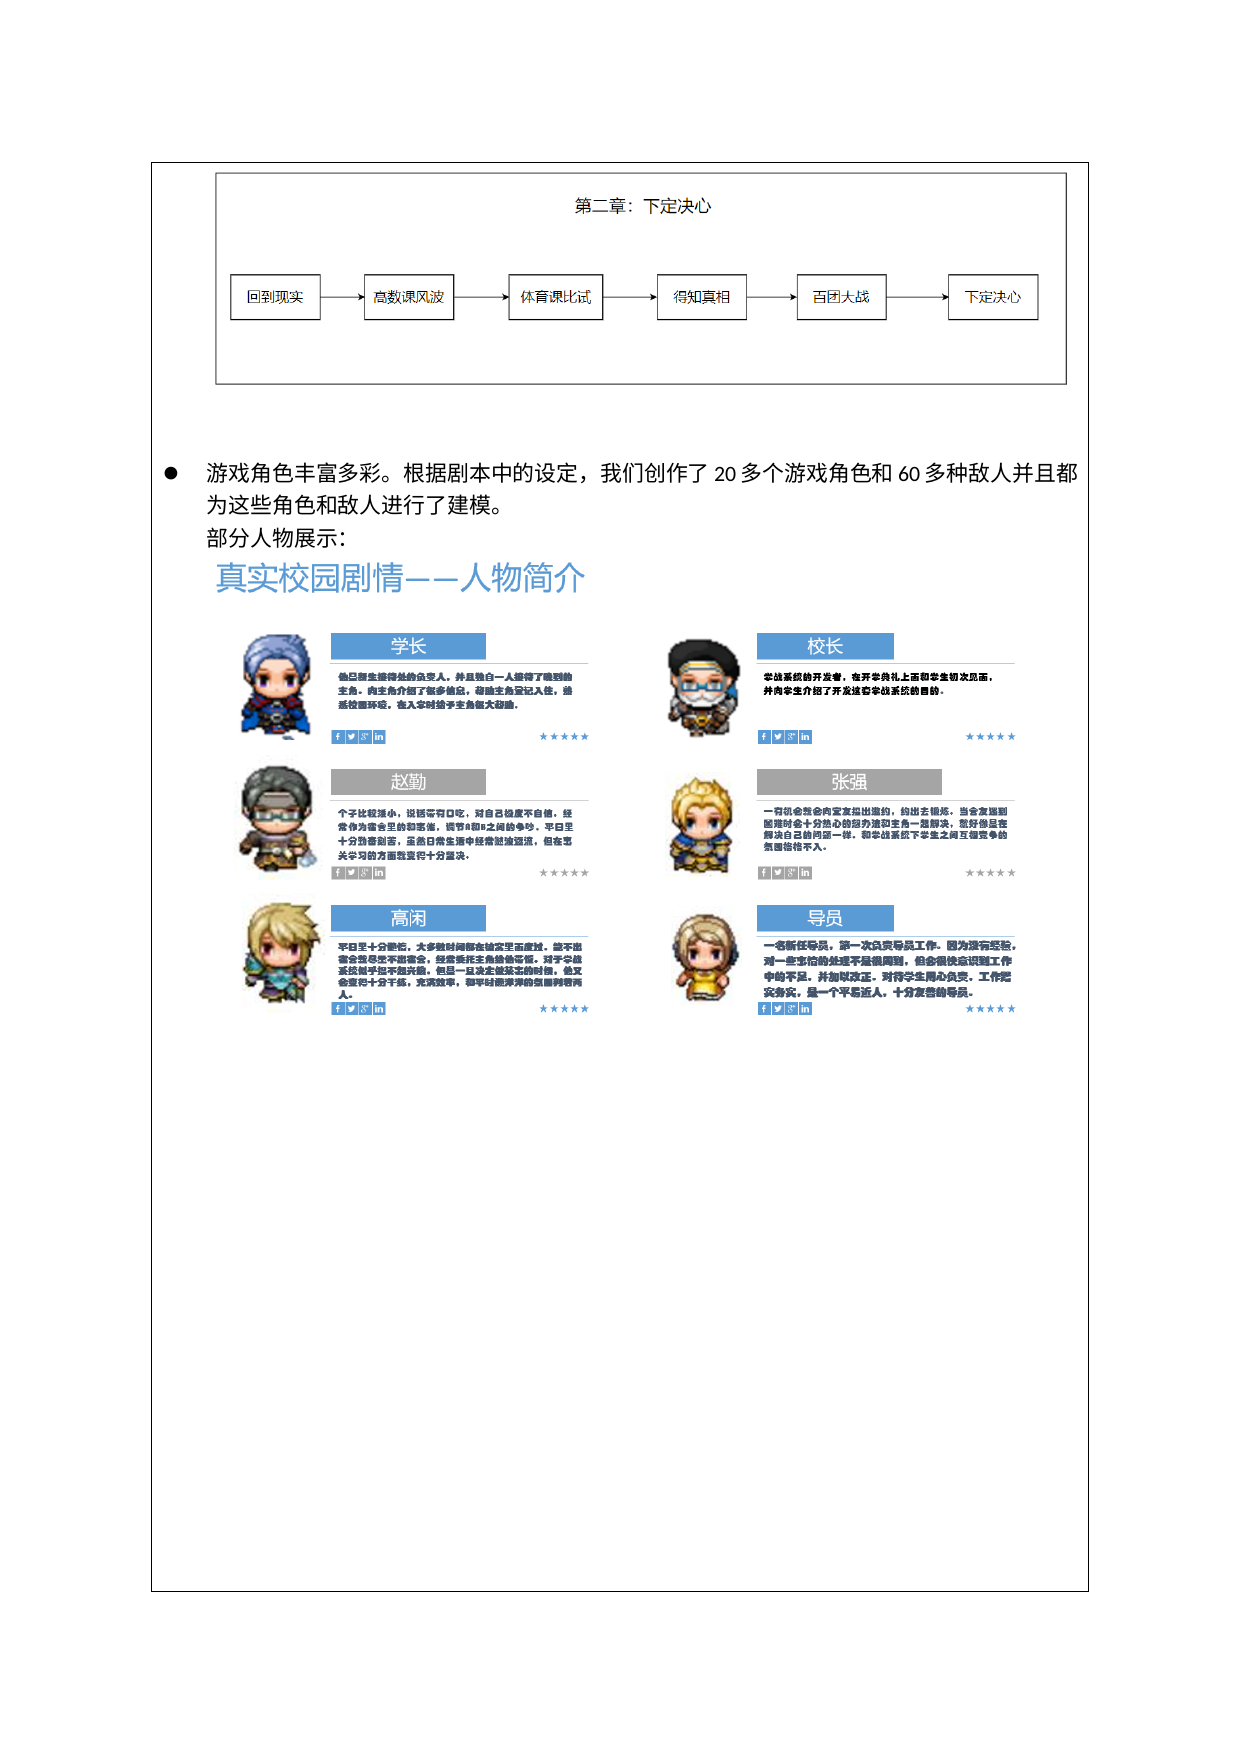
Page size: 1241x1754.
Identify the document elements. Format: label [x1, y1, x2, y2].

picture [206, 163, 1072, 395]
picture [206, 553, 1029, 1031]
table_header [152, 163, 1088, 1591]
